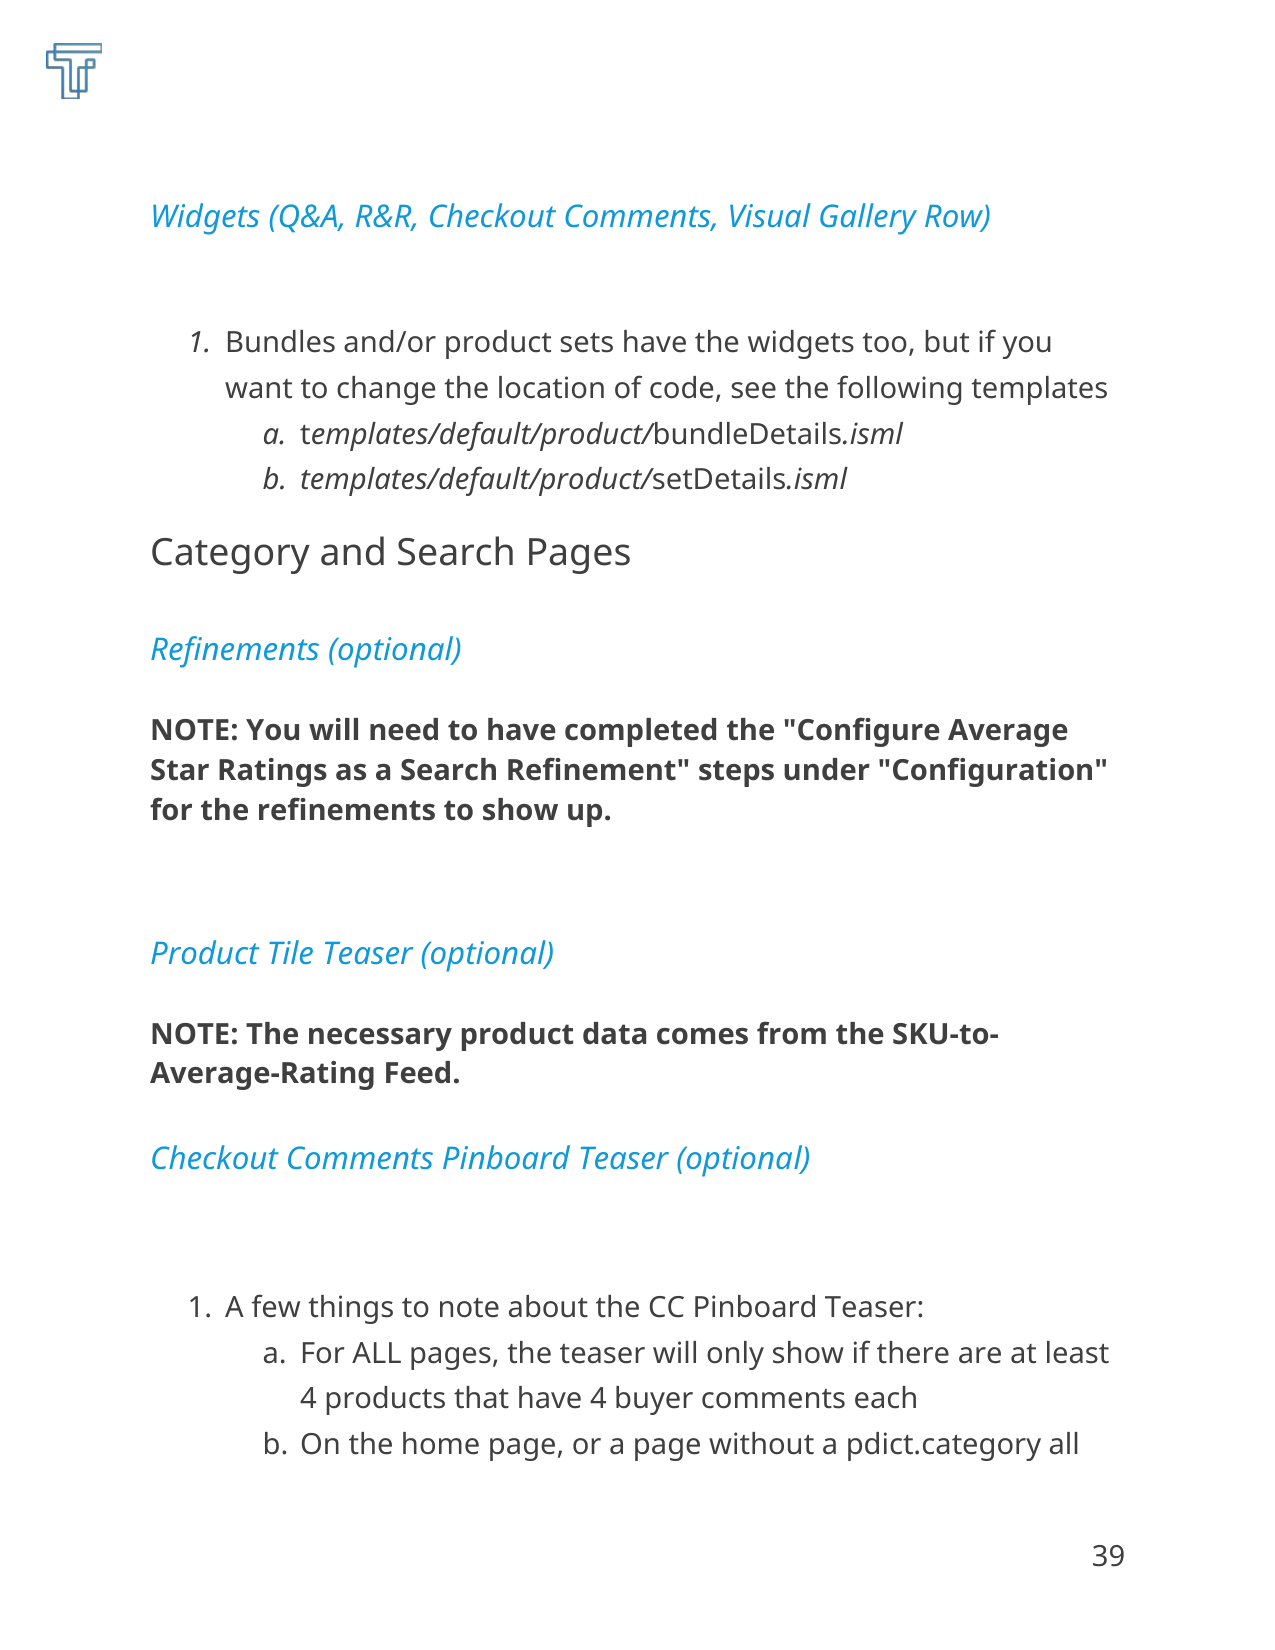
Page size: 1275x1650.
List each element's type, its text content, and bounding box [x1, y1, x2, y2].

list For ALL pages, the teaser will only show if there are at least 4 products that have 4 buyer comments each [262, 1332, 1125, 1417]
subtitle Category and Search Pages [150, 525, 1125, 576]
list templates/default/product/bundleDetails.isml [262, 413, 1125, 453]
list A few things to note about the CC Pinboard Teaser: [187, 1286, 1125, 1326]
subtitle Widgets (Q&A, R&R, Checkout Comments, Visual Gallery Row) [150, 194, 1125, 236]
text NOTE: The necessary product data comes from the SKU-to-Average-Rating Feed. [150, 1013, 1125, 1092]
text NOTE: You will need to have completed the "Configure Average Star Ratings as a Search Refinement" steps under "Configuration" for the refinements to show up. [150, 709, 1125, 828]
list Bundles and/or product sets have the widgets too, but if you want to change the location of code, see the following templates [187, 322, 1125, 407]
subtitle Refinements (optional) [150, 627, 1125, 670]
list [262, 1423, 1125, 1463]
list templates/default/product/setDetails.isml [262, 459, 1125, 498]
subtitle Checkout Comments Pinboard Teaser (optional) [150, 1136, 1125, 1179]
picture [46, 43, 102, 99]
subtitle Product Tile Teaser (optional) [150, 931, 1125, 973]
